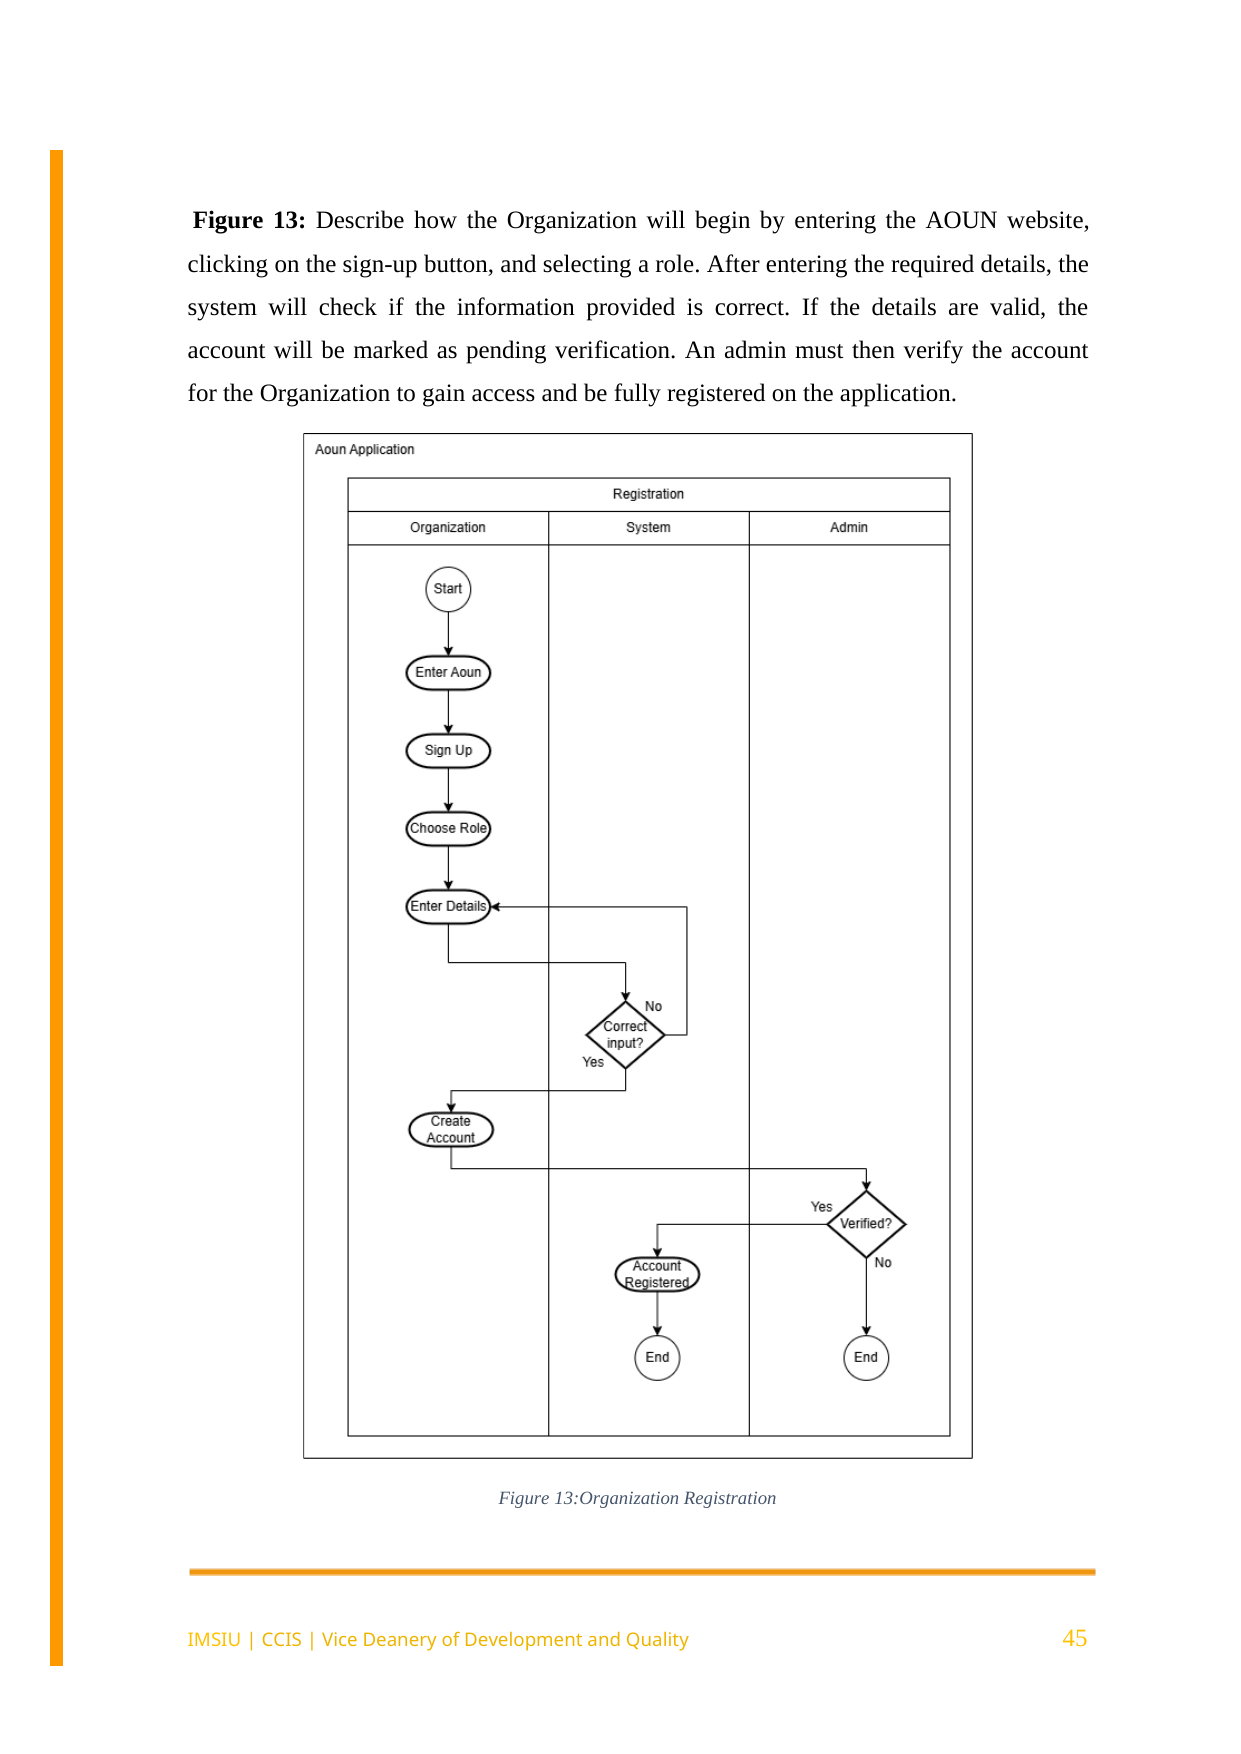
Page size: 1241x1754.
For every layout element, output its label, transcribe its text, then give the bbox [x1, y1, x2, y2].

picture [303, 433, 974, 1460]
text Figure 13: Describe how the Organization will begin by entering the AOUN website, clicking on the sign-up button, and selecting a role. After entering the required details, the system will check if the information provided is correct. If the details are valid, the account will be marked as pending verification. An admin must then verify the account for the Organization to gain access and be fully registered on the application. [186, 206, 1090, 407]
picture [187, 1567, 1100, 1576]
